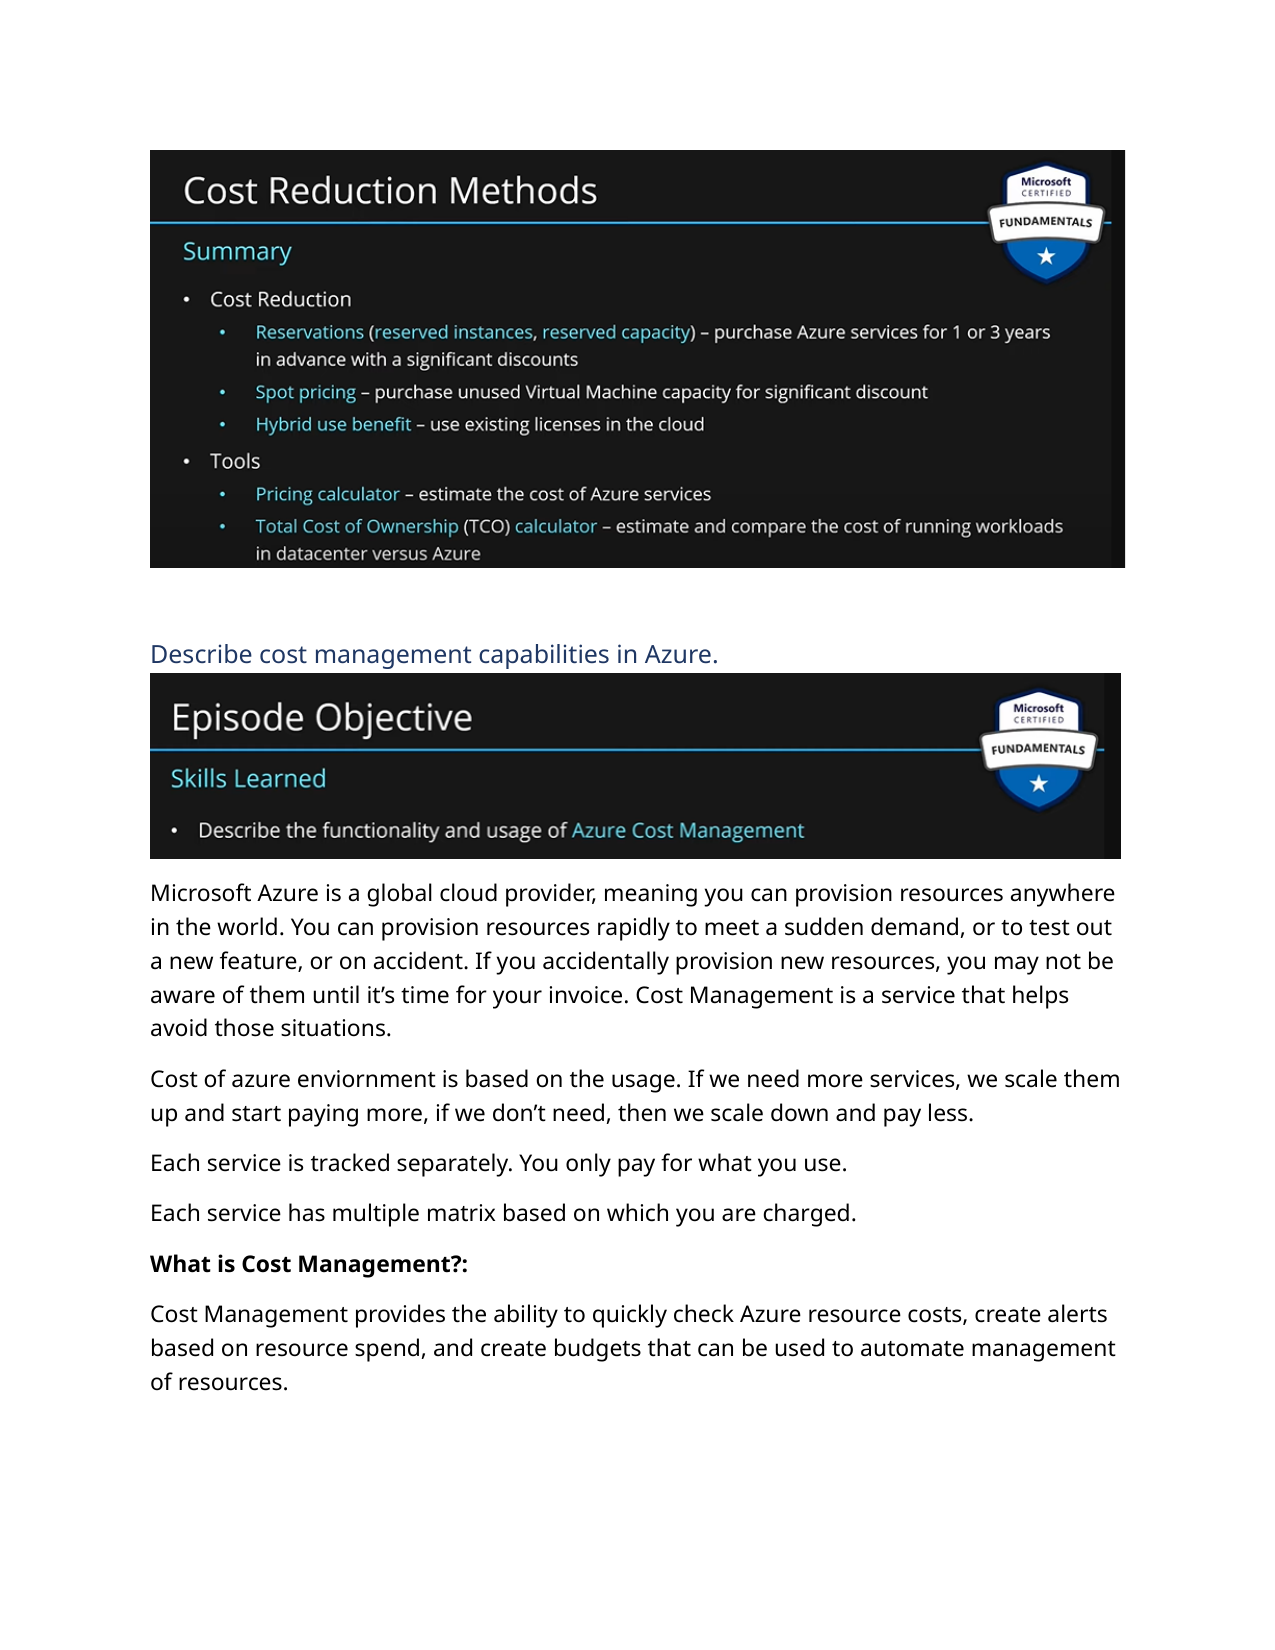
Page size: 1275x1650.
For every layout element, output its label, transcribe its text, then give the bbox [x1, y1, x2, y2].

text What is Cost Management?: [150, 1248, 1125, 1279]
text Each service is tracked separately. You only pay for what you use. [150, 1147, 1125, 1178]
text Microsoft Azure is a global cloud provider, meaning you can provision resources anywhere in the world. You can provision resources rapidly to meet a sudden demand, or to test out a new feature, or on accident. If you accidentally provision new resources, you may not be aware of them until it’s time for your invoice. Cost Management is a service that helps avoid those situations. [150, 877, 1125, 1043]
picture [150, 150, 1125, 568]
text Cost Management provides the ability to quickly check Azure resource costs, create alerts based on resource spend, and create budgets that can be used to automate management of resources. [150, 1298, 1125, 1397]
text Each service has multiple matrix based on which you are charged. [150, 1197, 1125, 1228]
picture [150, 673, 1121, 859]
subtitle Describe cost management capabilities in Azure. [150, 637, 1125, 671]
text Cost of azure enviornment is based on the usage. If we need more services, we scale them up and start paying more, if we don’t need, then we scale down and pay less. [150, 1063, 1125, 1128]
